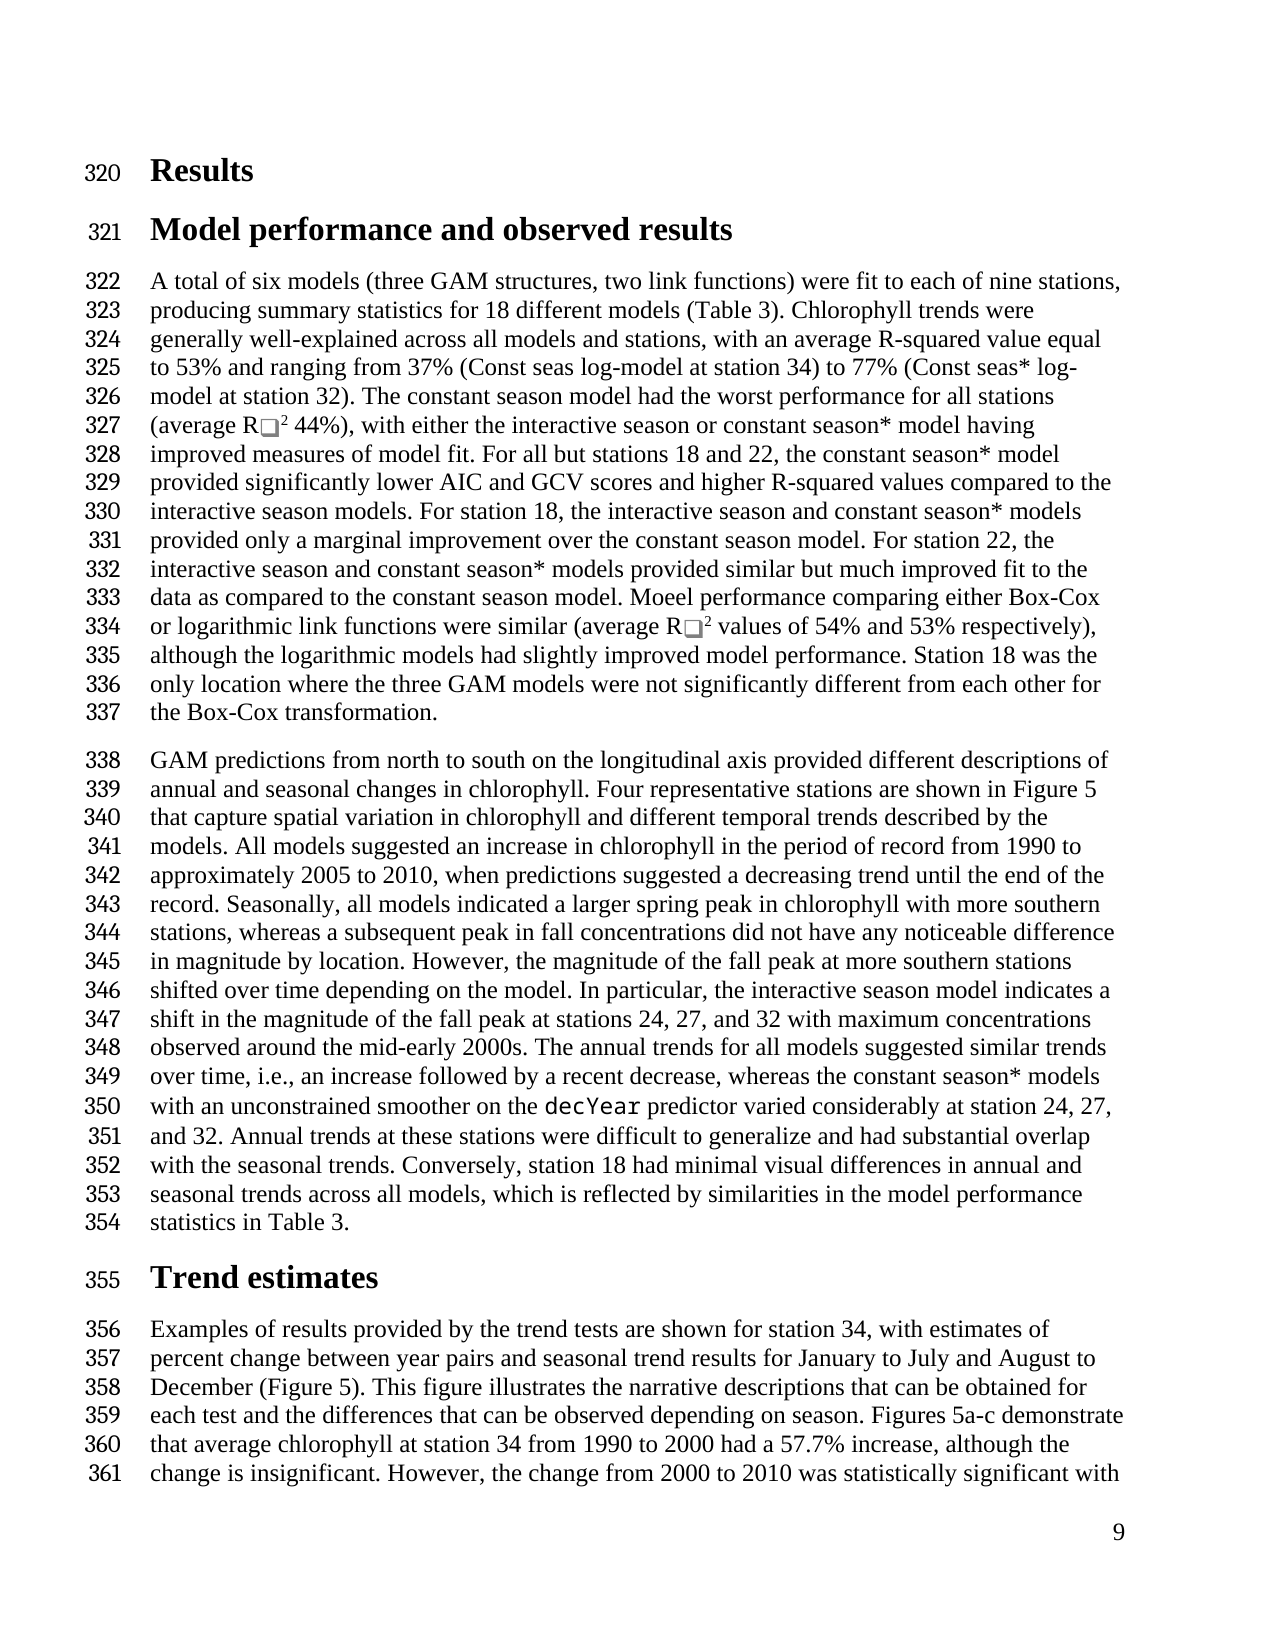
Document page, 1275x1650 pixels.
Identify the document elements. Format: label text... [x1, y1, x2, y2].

text A total of six models (three GAM structures, two link functions) were fit to each of nine stations, producing summary statistics for 18 different models (Table 3). Chlorophyll trends were generally well-explained across all models and stations, with an average R-squared value equal to 53% and ranging from 37% (Const seas log-model at station 34) to 77% (Const seas* log-model at station 32). The constant season model had the worst performance for all stations (average R 44%), with either the interactive season or constant season* model having improved measures of model fit. For all but stations 18 and 22, the constant season* model provided significantly lower AIC and GCV scores and higher R-squared values compared to the interactive season models. For station 18, the interactive season and constant season* models provided only a marginal improvement over the constant season model. For station 22, the interactive season and constant season* models provided similar but much improved fit to the data as compared to the constant season model. Moeel performance comparing either Box-Cox or logarithmic link functions were similar (average R values of 54% and 53% respectively), although the logarithmic models had slightly improved model performance. Station 18 was the only location where the three GAM models were not significantly different from each other for the Box-Cox transformation. [150, 266, 1125, 726]
subtitle Trend estimates [150, 1257, 1125, 1295]
subtitle Model performance and observed results [150, 209, 1125, 247]
subtitle Results [150, 150, 1125, 188]
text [150, 1314, 1125, 1487]
text GAM predictions from north to south on the longitudinal axis provided different descriptions of annual and seasonal changes in chlorophyll. Four representative stations are shown in Figure 5 that capture spatial variation in chlorophyll and different temporal trends described by the models. All models suggested an increase in chlorophyll in the period of record from 1990 to approximately 2005 to 2010, when predictions suggested a decreasing trend until the end of the record. Seasonally, all models indicated a larger spring peak in chlorophyll with more southern stations, whereas a subsequent peak in fall concentrations did not have any noticeable difference in magnitude by location. However, the magnitude of the fall peak at more southern stations shifted over time depending on the model. In particular, the interactive season model indicates a shift in the magnitude of the fall peak at stations 24, 27, and 32 with maximum concentrations observed around the mid-early 2000s. The annual trends for all models suggested similar trends over time, i.e., an increase followed by a recent decrease, whereas the constant season* models with an unconstrained smoother on the decYear predictor varied considerably at station 24, 27, and 32. Annual trends at these stations were difficult to generalize and had substantial overlap with the seasonal trends. Conversely, station 18 had minimal visual differences in annual and seasonal trends across all models, which is reflected by similarities in the model performance statistics in Table 3. [150, 745, 1125, 1236]
